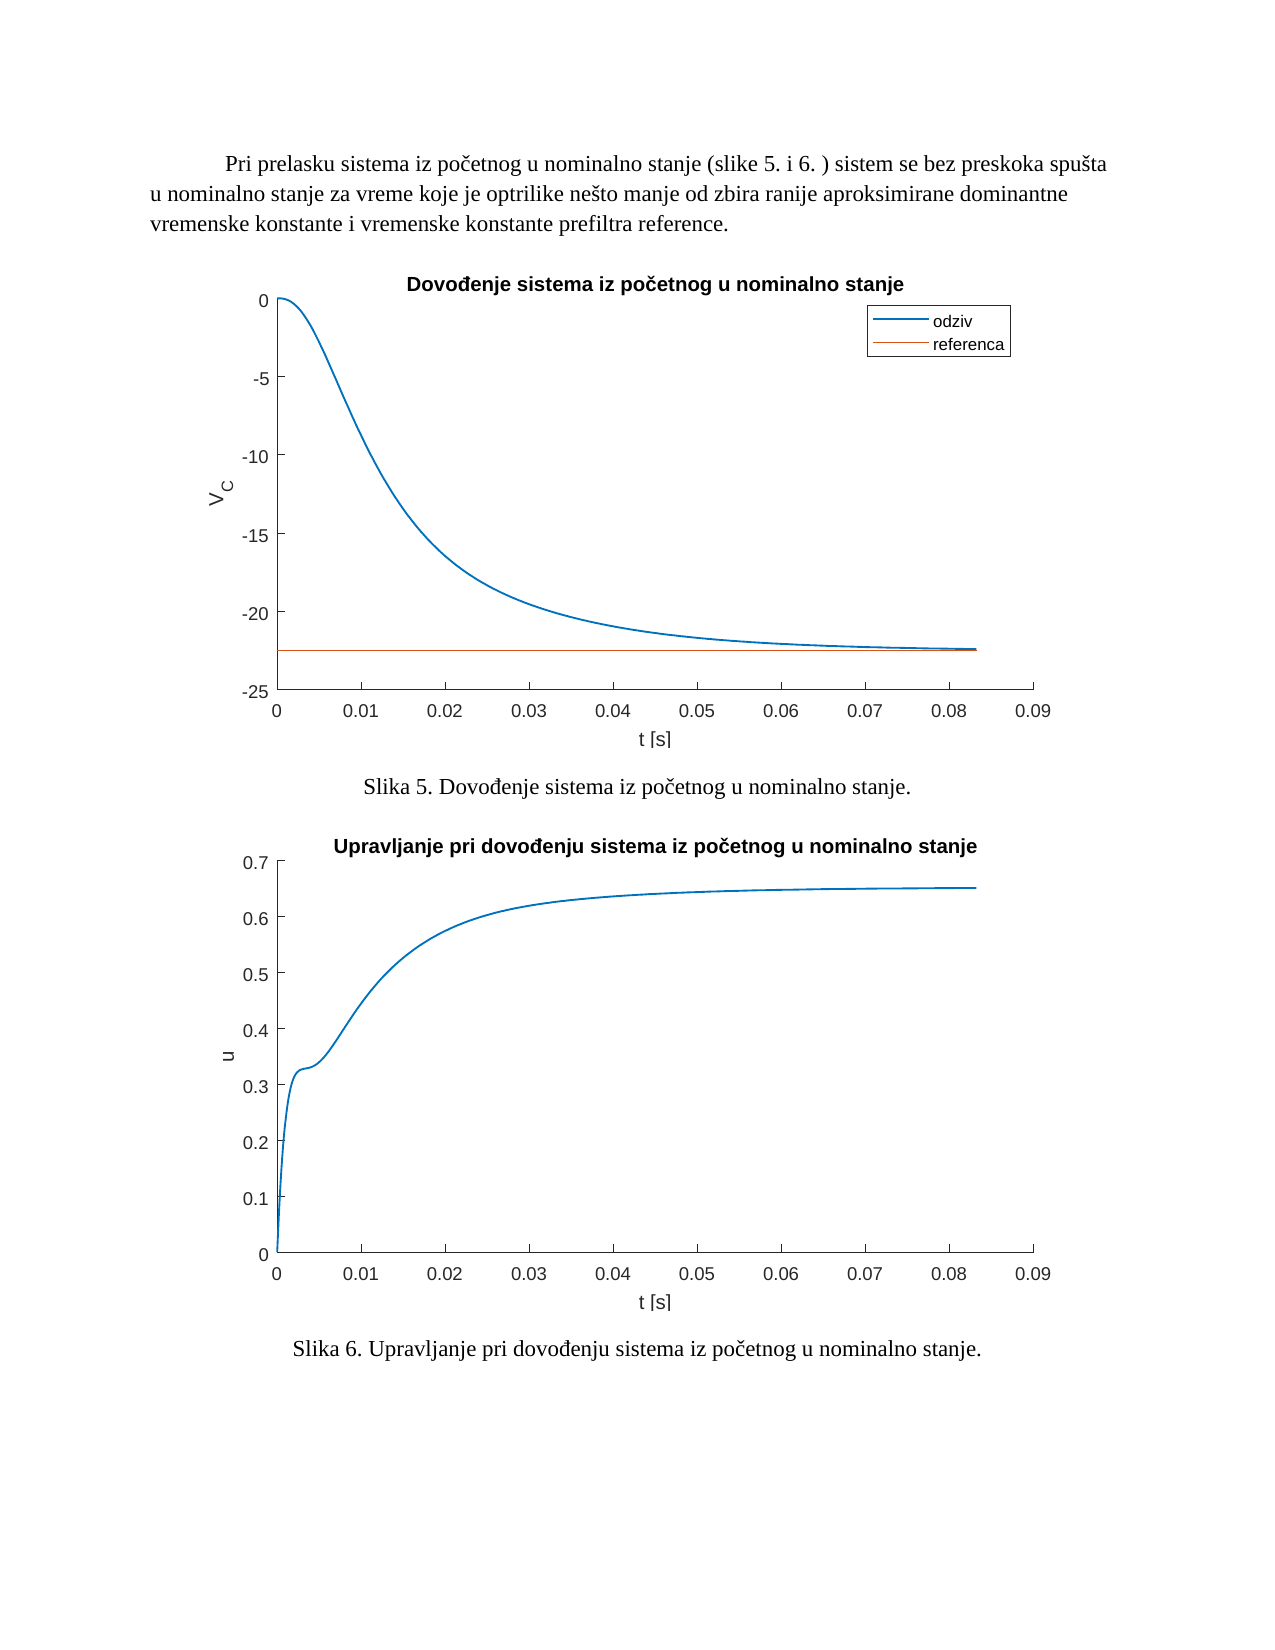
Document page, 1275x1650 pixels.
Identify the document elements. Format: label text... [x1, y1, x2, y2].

text Slika 5. Dovođenje sistema iz početnog u nominalno stanje. [150, 773, 1125, 799]
text Pri prelasku sistema iz početnog u nominalno stanje (slike 5. i 6. ) sistem se bez preskoka spušta u nominalno stanje za vreme koje je optrilike nešto manje od zbira ranije aproksimirane dominantne vremenske konstante i vremenske konstante prefiltra reference. [150, 150, 1125, 237]
text Slika 6. Upravljanje pri dovođenju sistema iz početnog u nominalno stanje. [150, 1335, 1125, 1362]
